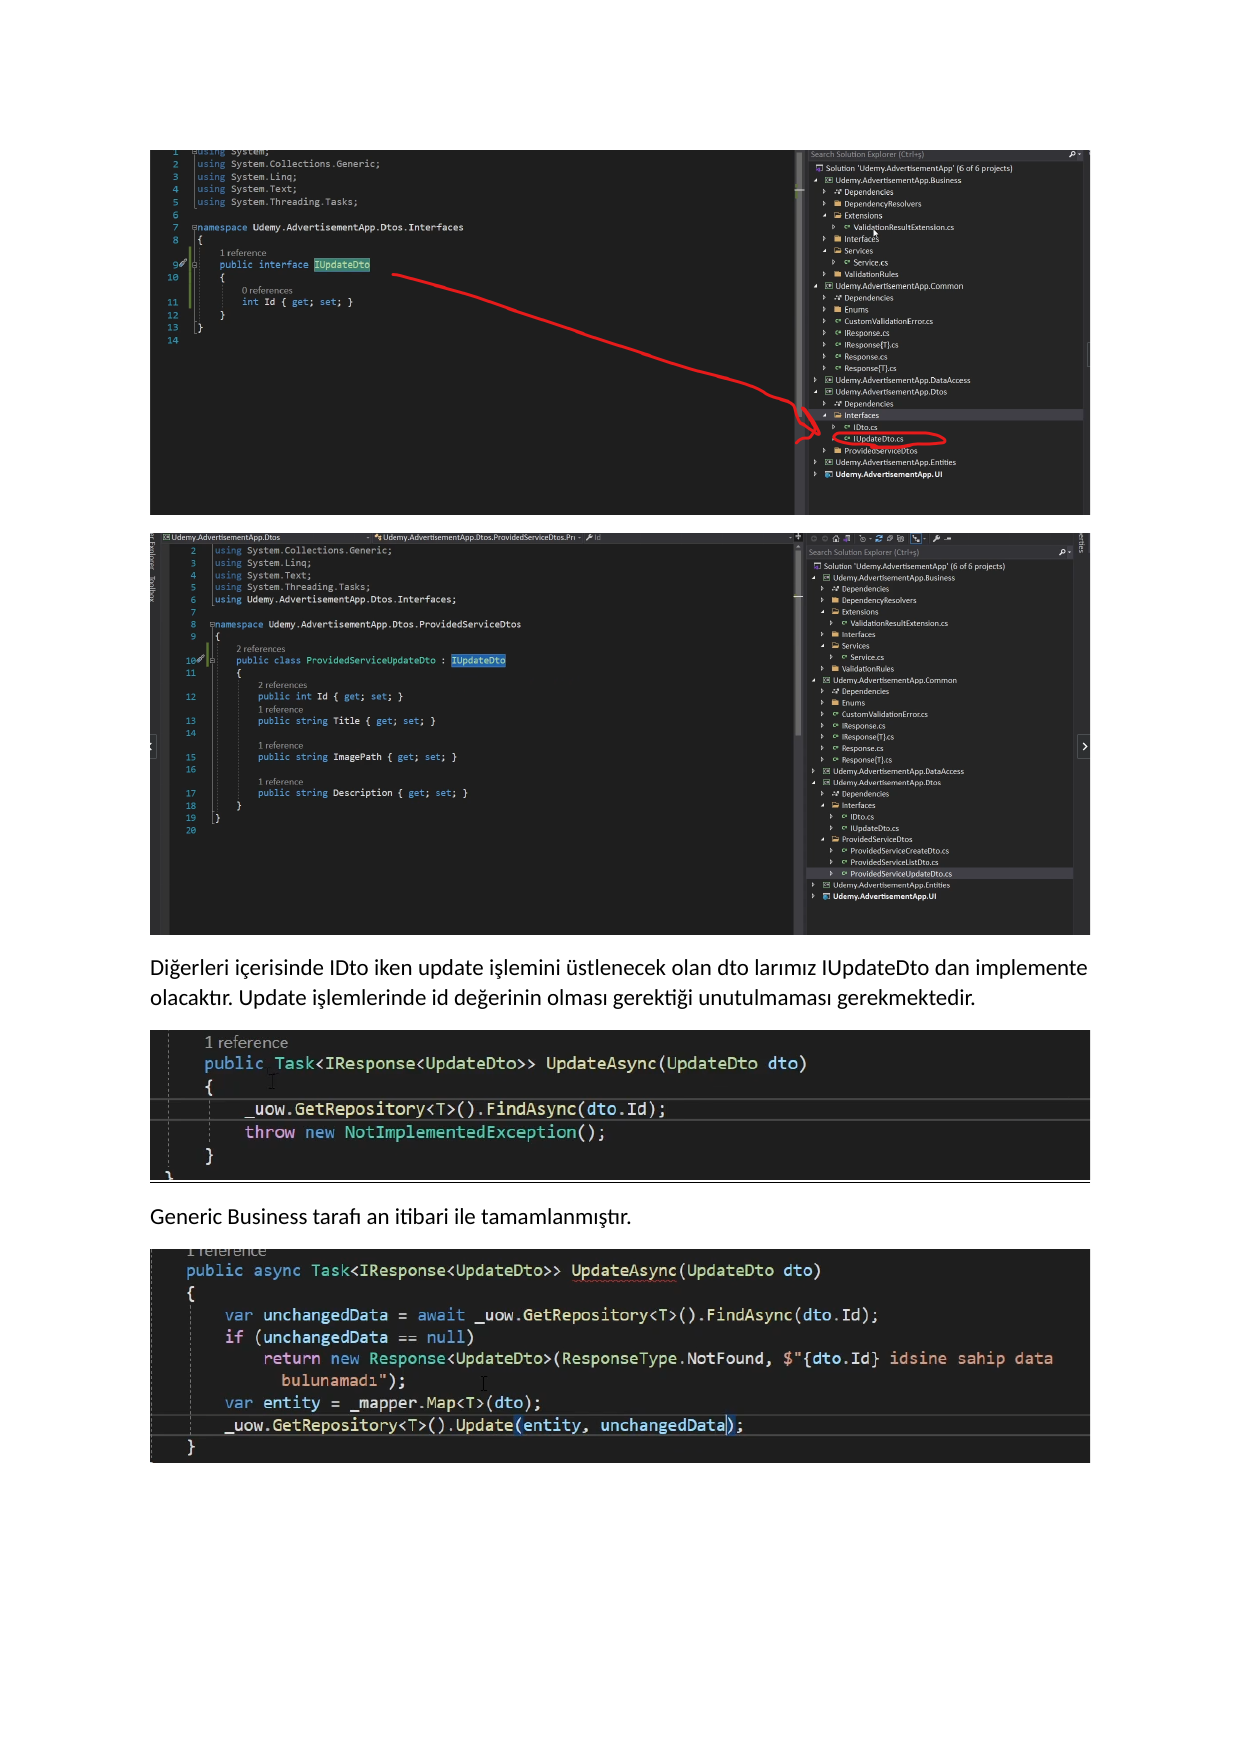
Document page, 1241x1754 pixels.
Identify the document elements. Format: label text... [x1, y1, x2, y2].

text Diğerleri içerisinde IDto iken update işlemini üstlenecek olan dto larımız IUpdateDto dan implemente olacaktır. Update işlemlerinde id değerinin olması gerektiği unutulmaması gerekmektedir. [150, 953, 1090, 1011]
picture [150, 1030, 1091, 1180]
text Generic Business tarafı an itibari ile tamamlanmıştır. [150, 1202, 1090, 1230]
picture [150, 533, 1091, 935]
picture [150, 150, 1091, 515]
picture [150, 1249, 1091, 1463]
